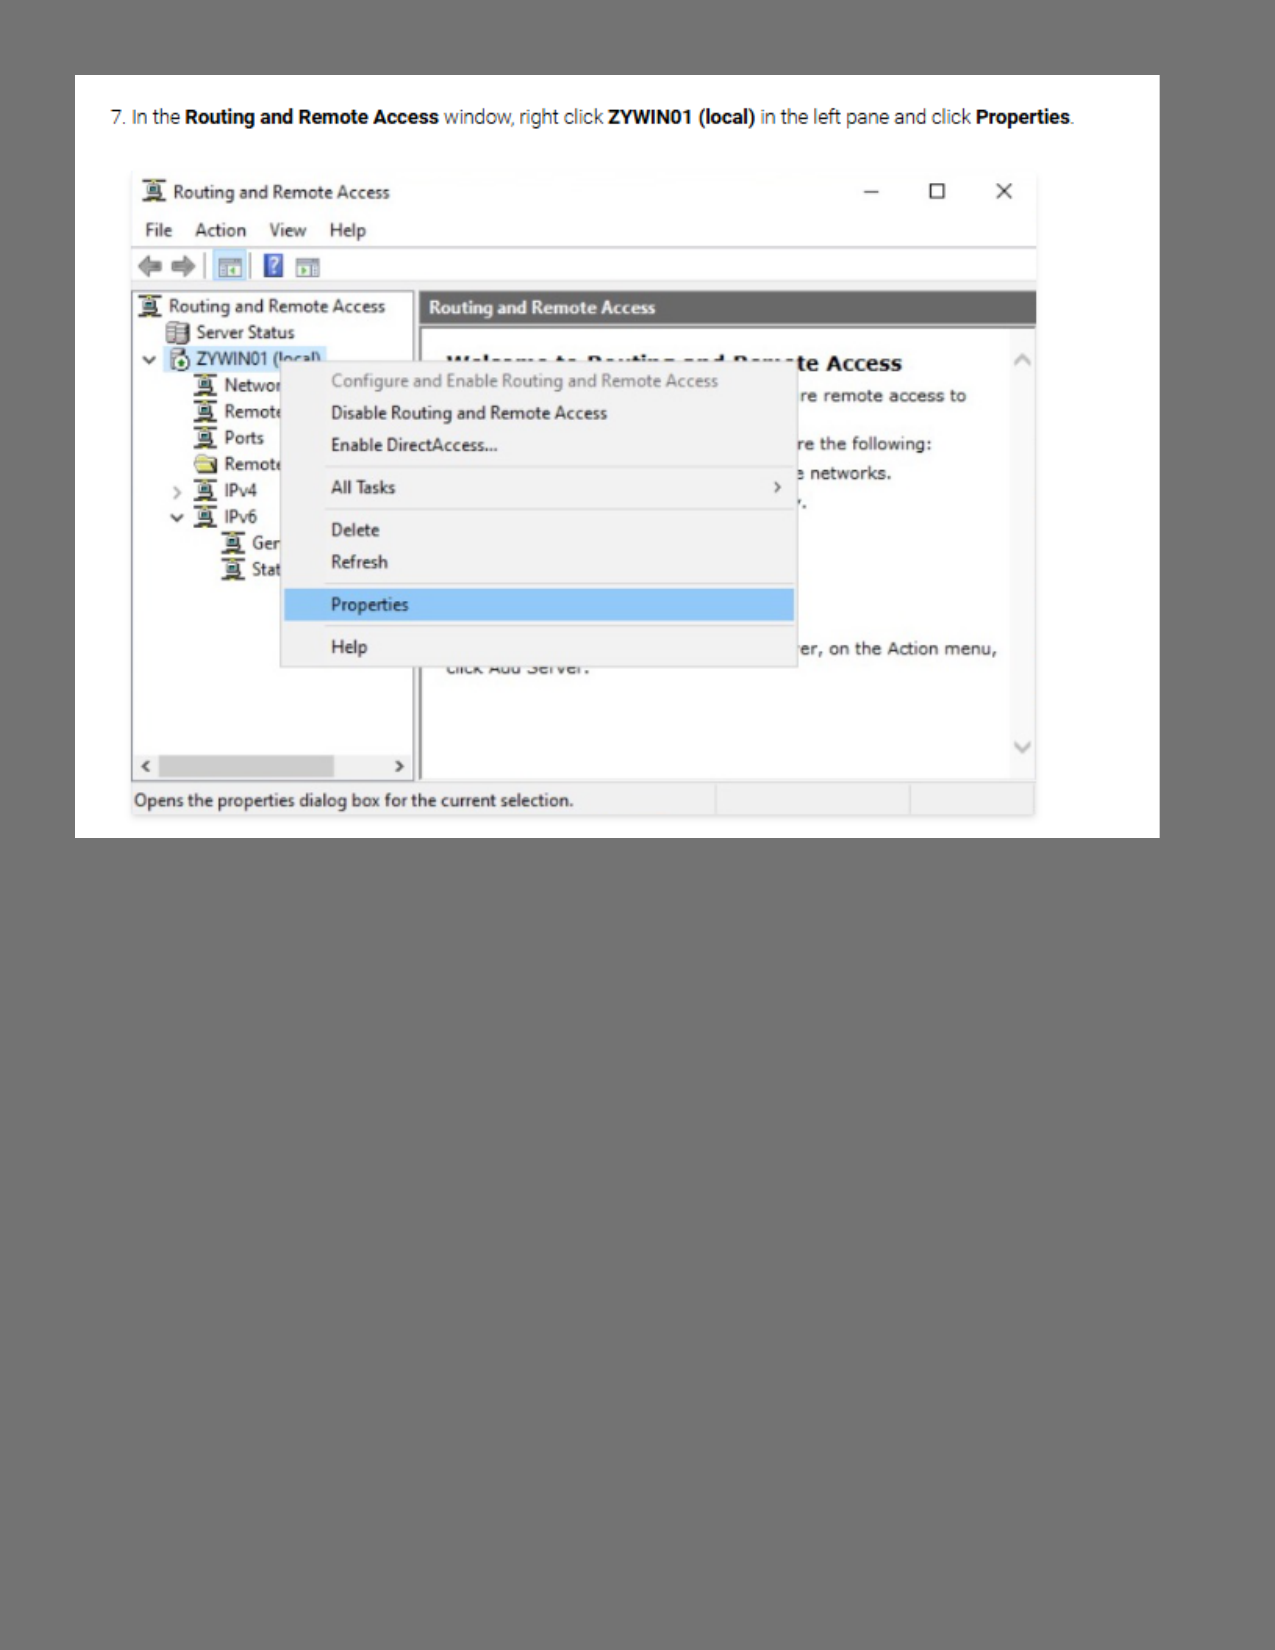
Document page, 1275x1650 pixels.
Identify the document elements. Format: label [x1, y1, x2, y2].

picture [75, 75, 1160, 838]
